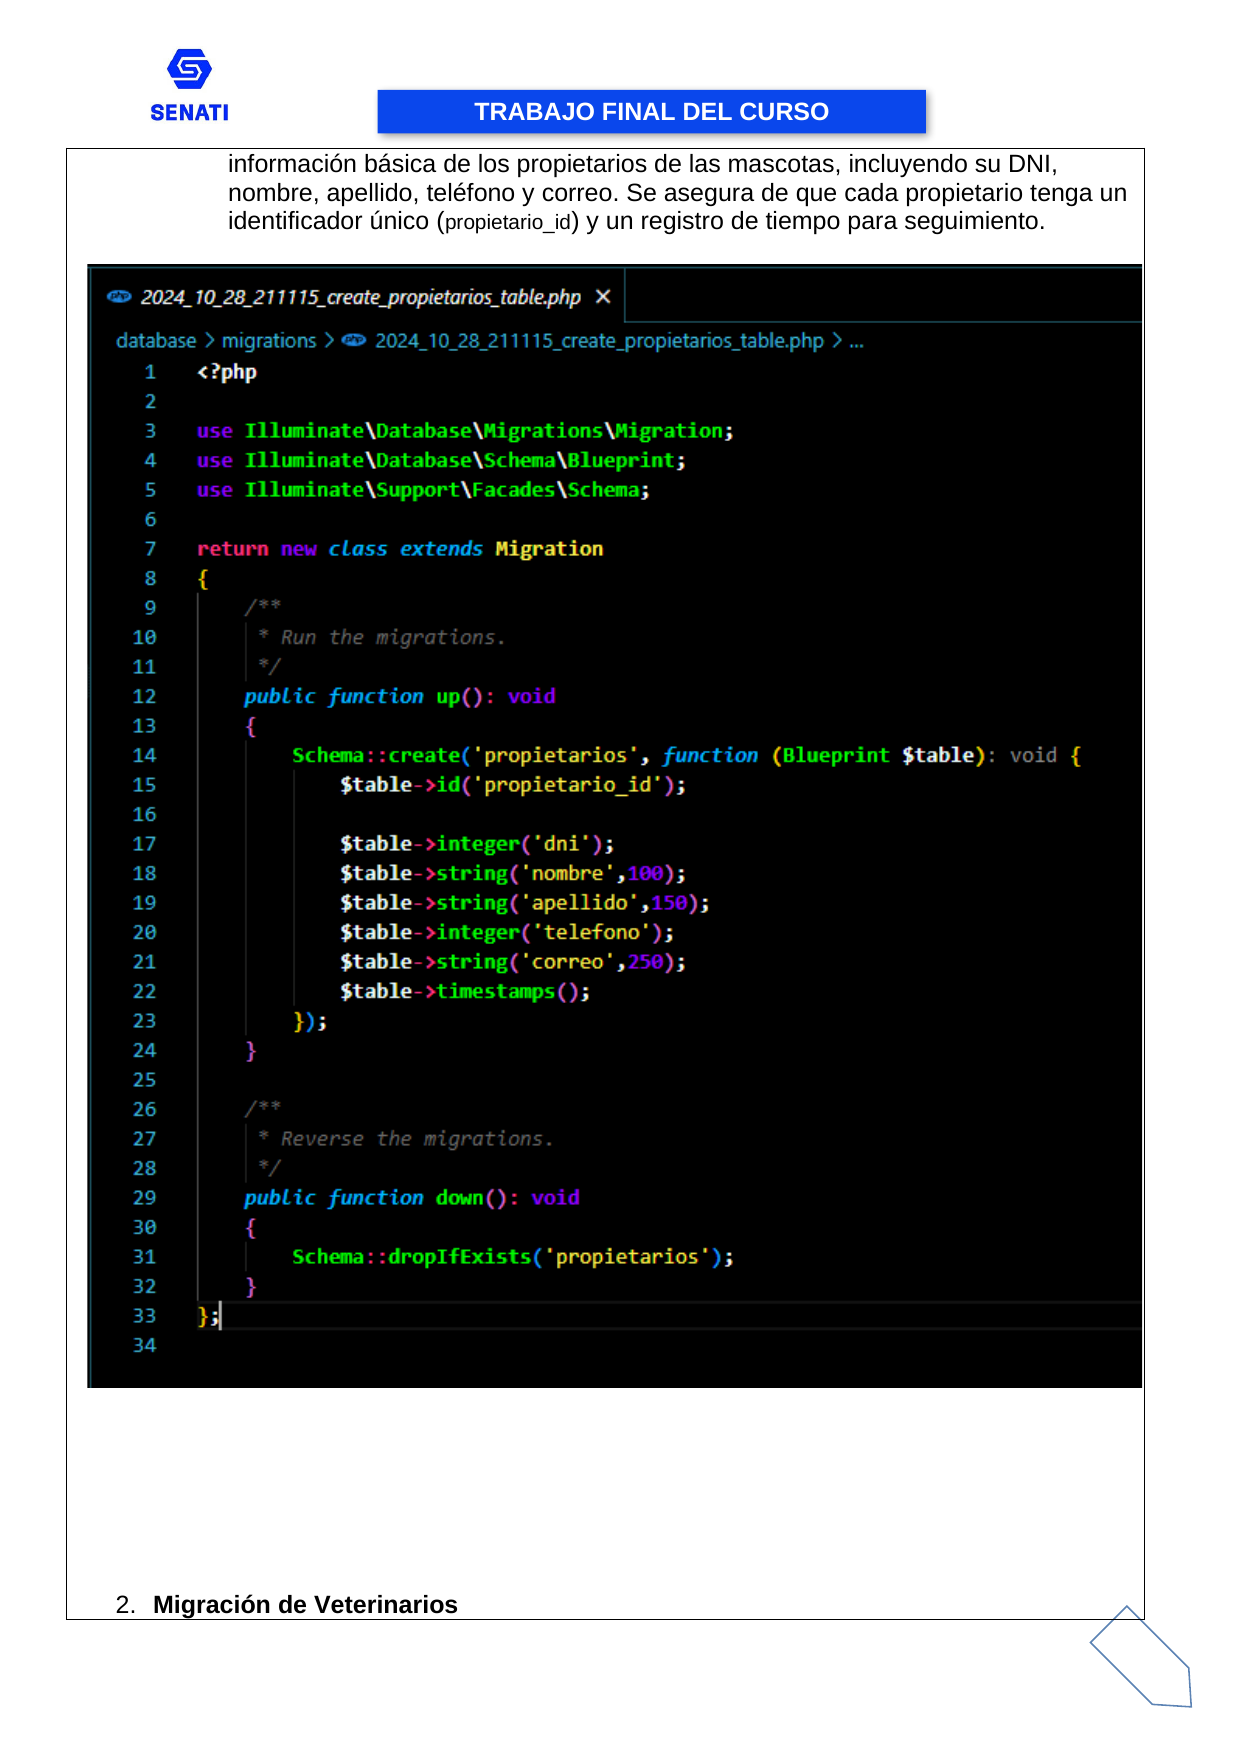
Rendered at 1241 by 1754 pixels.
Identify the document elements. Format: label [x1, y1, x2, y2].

picture [147, 46, 231, 124]
picture [87, 264, 1143, 1388]
table_header [67, 149, 1144, 1619]
